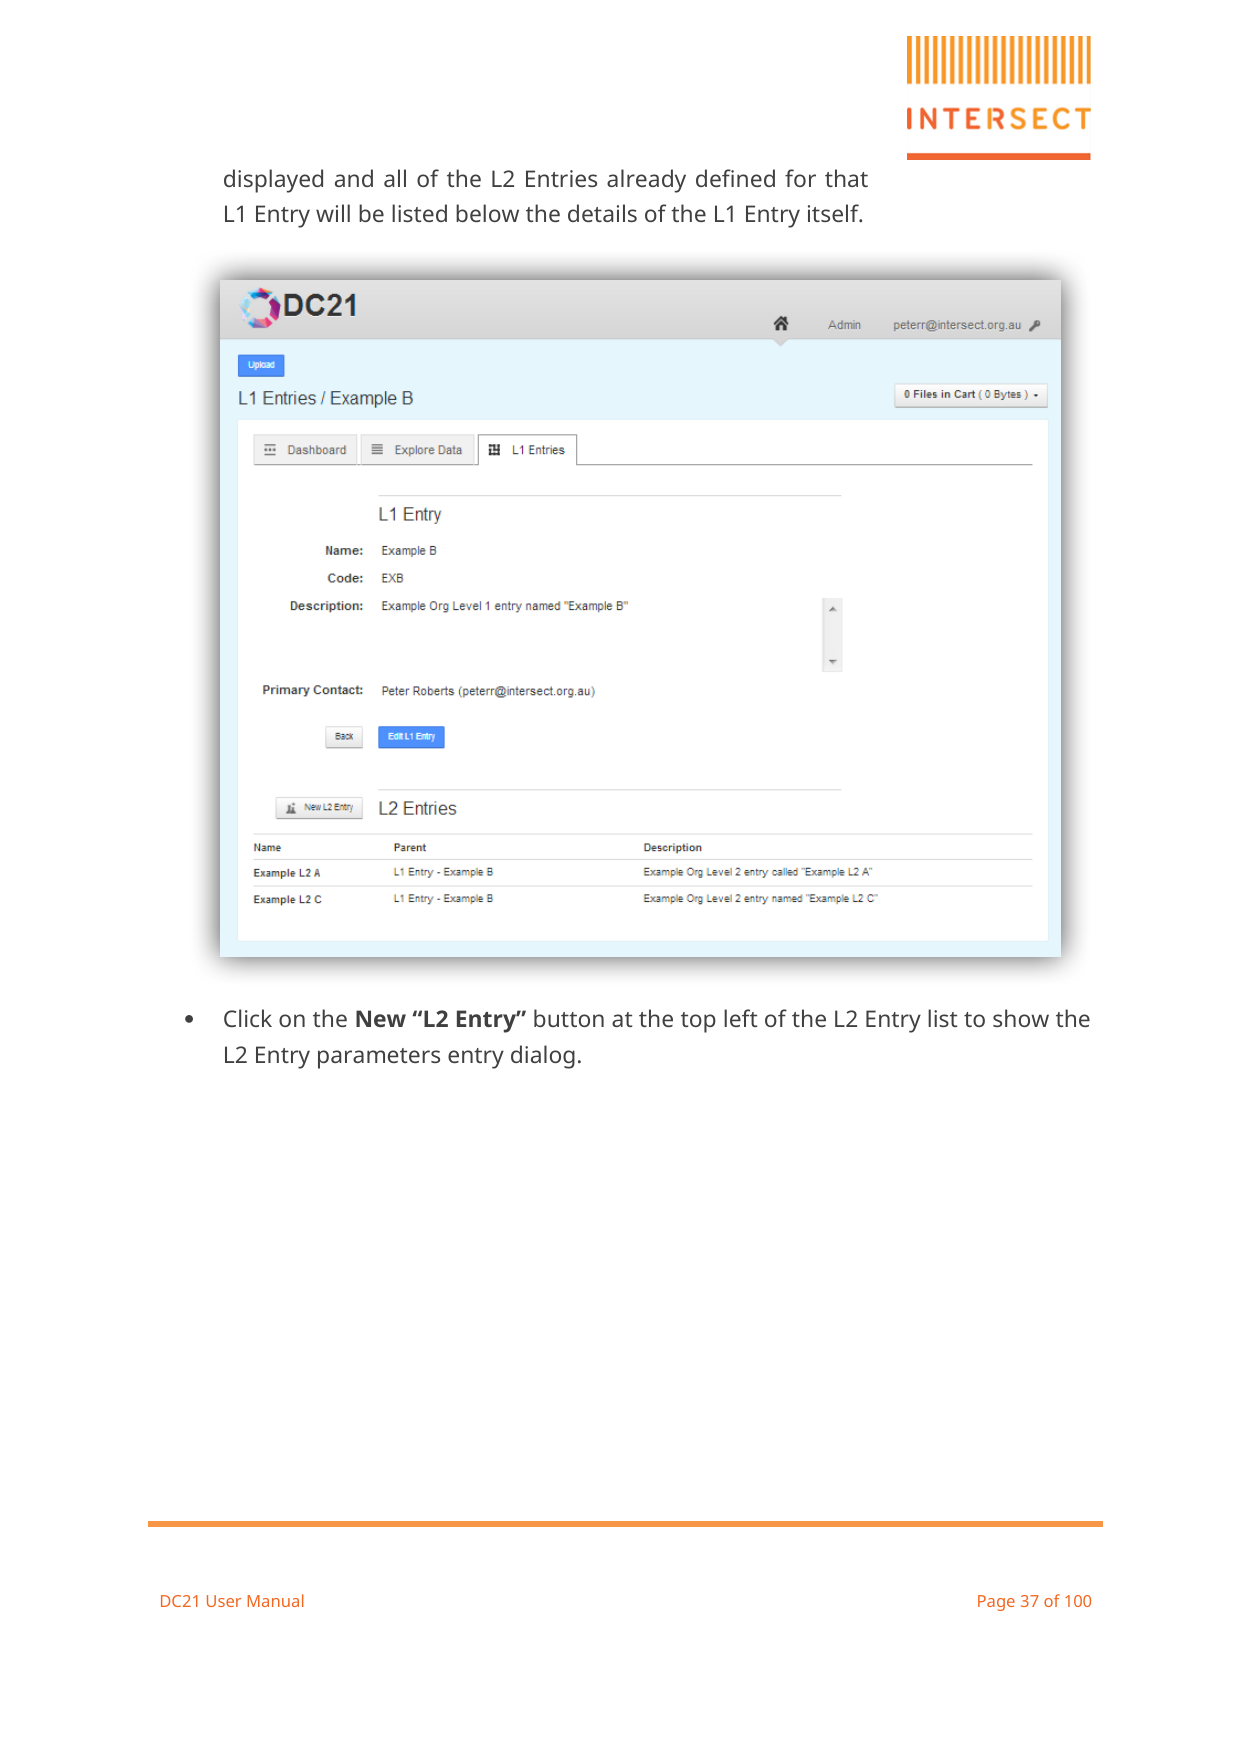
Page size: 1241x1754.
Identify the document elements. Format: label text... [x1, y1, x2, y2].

picture [220, 280, 1061, 957]
list Click on the New “L2 Entry” button at the top left of the L2 Entry list to show the L2 Entry parameters entry dialog. [185, 1003, 1092, 1070]
picture [905, 34, 1093, 162]
